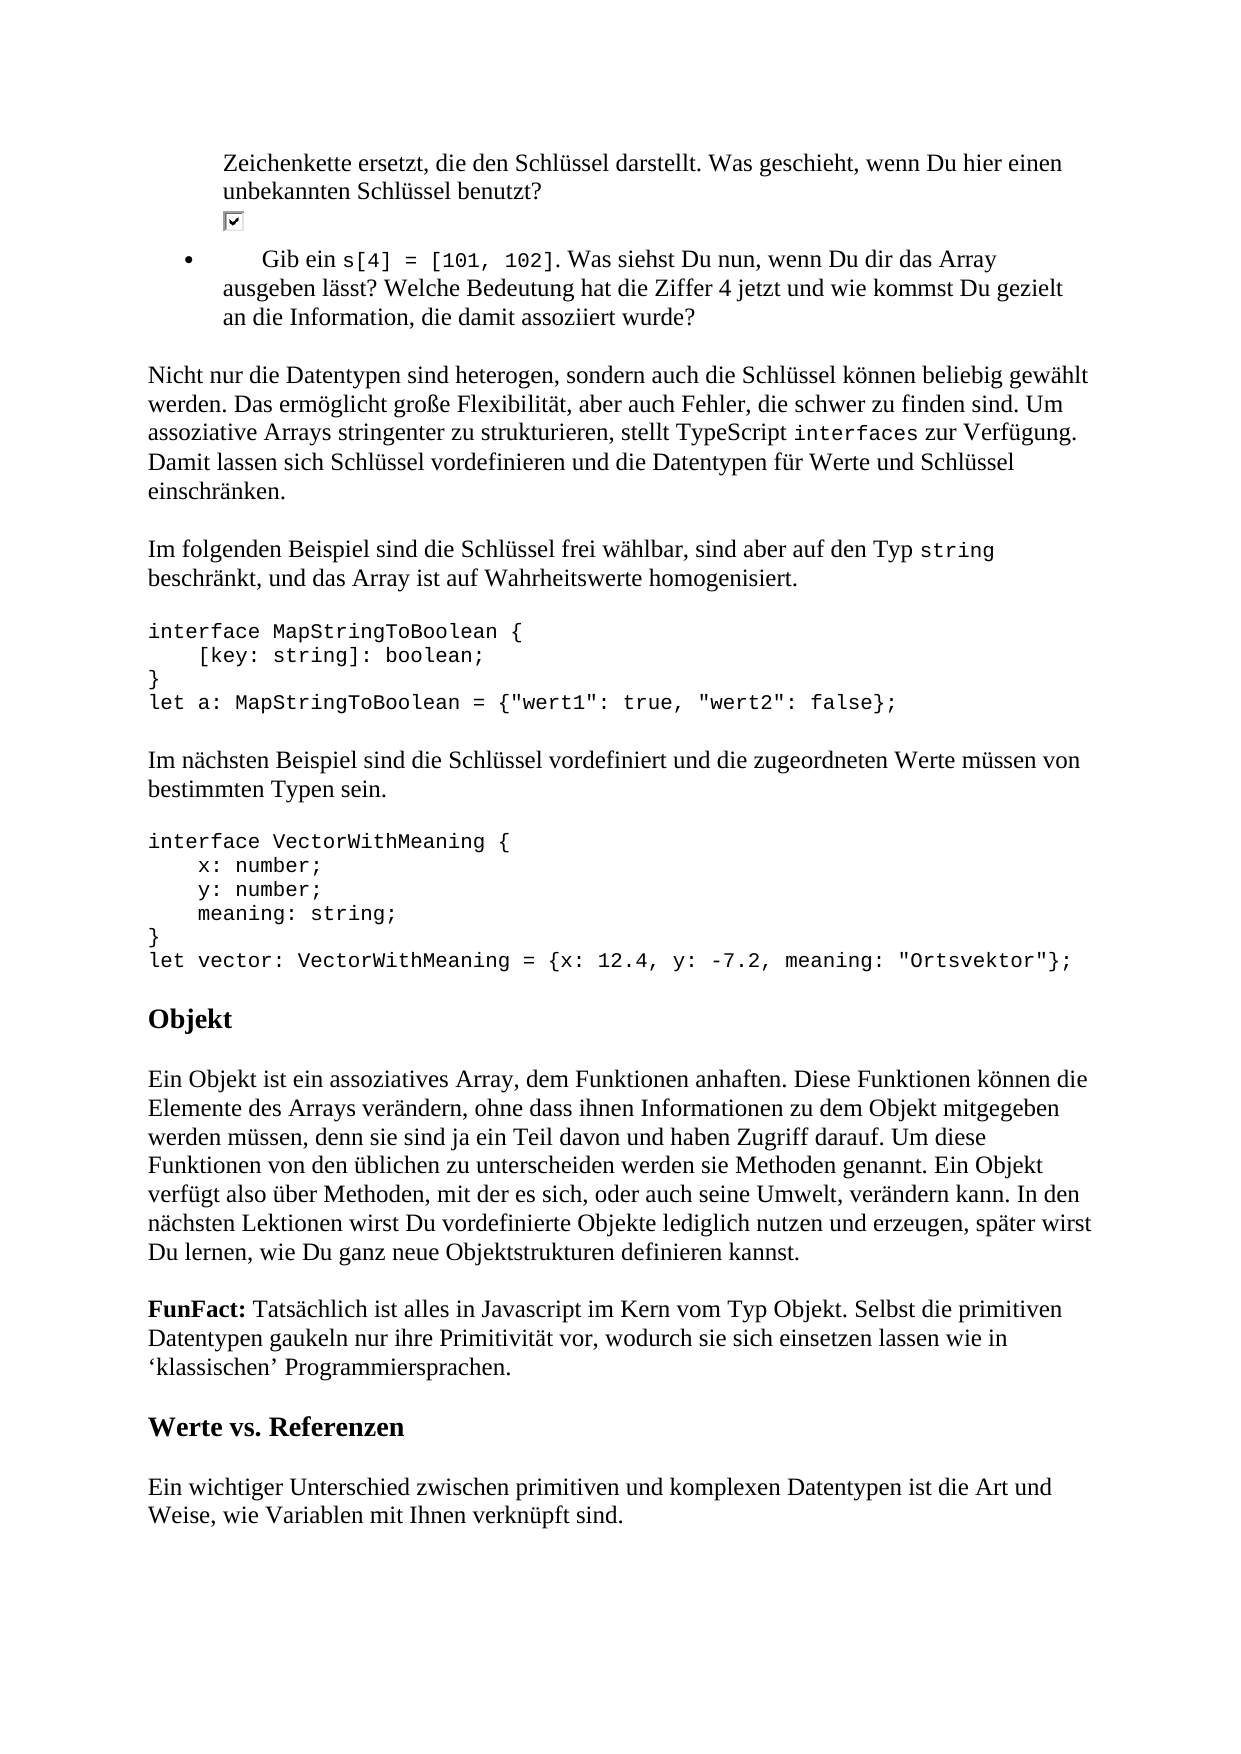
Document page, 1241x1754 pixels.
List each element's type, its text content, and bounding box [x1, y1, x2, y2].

text Objekt [148, 1003, 1093, 1035]
text } [148, 668, 1093, 692]
text interface VectorWithMeaning { [148, 832, 1093, 855]
text let vector: VectorWithMeaning = {x: 12.4, y: -7.2, meaning: "Ortsvektor"}; [148, 950, 1093, 973]
text y: number; [148, 879, 1093, 902]
list Gib ein s[4] = [101, 102]. Was siehst Du nun, wenn Du dir das Array ausgeben lässt? Welche Bedeutung hat die Ziffer 4 jetzt und wie kommst Du gezielt an die Information, die damit assoziiert wurde? [185, 205, 1093, 331]
text Ein Objekt ist ein assoziatives Array, dem Funktionen anhaften. Diese Funktionen können die Elemente des Arrays verändern, ohne dass ihnen Informationen zu dem Objekt mitgegeben werden müssen, denn sie sind ja ein Teil davon und haben Zugriff darauf. Um diese Funktionen von den üblichen zu unterscheiden werden sie Methoden genannt. Ein Objekt verfügt also über Methoden, mit der es sich, oder auch seine Umwelt, verändern kann. In den nächsten Lektionen wirst Du vordefinierte Objekte lediglich nutzen und erzeugen, später wirst Du lernen, wie Du ganz neue Objektstrukturen definieren kannst. [148, 1064, 1093, 1265]
text Werte vs. Referenzen [148, 1410, 1093, 1442]
text let a: MapStringToBoolean = {"wert1": true, "wert2": false}; [148, 692, 1093, 716]
text Im folgenden Beispiel sind die Schlüssel frei wählbar, sind aber auf den Typ string beschränkt, und das Array ist auf Wahrheitswerte homogenisiert. [148, 534, 1093, 592]
text Im nächsten Beispiel sind die Schlüssel vordefiniert und die zugeordneten Werte müssen von bestimmten Typen sein. [148, 745, 1093, 802]
text Nicht nur die Datentypen sind heterogen, sondern auch die Schlüssel können beliebig gewählt werden. Das ermöglicht große Flexibilität, aber auch Fehler, die schwer zu finden sind. Um assoziative Arrays stringenter zu strukturieren, stellt TypeScript interfaces zur Verfügung. Damit lassen sich Schlüssel vordefinieren und die Datentypen für Werte und Schlüssel einschränken. [148, 360, 1093, 504]
text } [148, 926, 1093, 950]
text interface MapStringToBoolean { [148, 621, 1093, 645]
text x: number; [148, 855, 1093, 879]
text Ein wichtiger Unterschied zwischen primitiven und komplexen Datentypen ist die Art und Weise, wie Variablen mit Ihnen verknüpft sind. [148, 1472, 1093, 1529]
text FunFact: Tatsächlich ist alles in Javascript im Kern vom Typ Objekt. Selbst die primitiven Datentypen gaukeln nur ihre Primitivität vor, wodurch sie sich einsetzen lassen wie in ‘klassischen’ Programmiersprachen. [148, 1294, 1093, 1381]
text meaning: string; [148, 902, 1093, 926]
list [185, 148, 1093, 205]
text [key: string]: boolean; [148, 645, 1093, 668]
